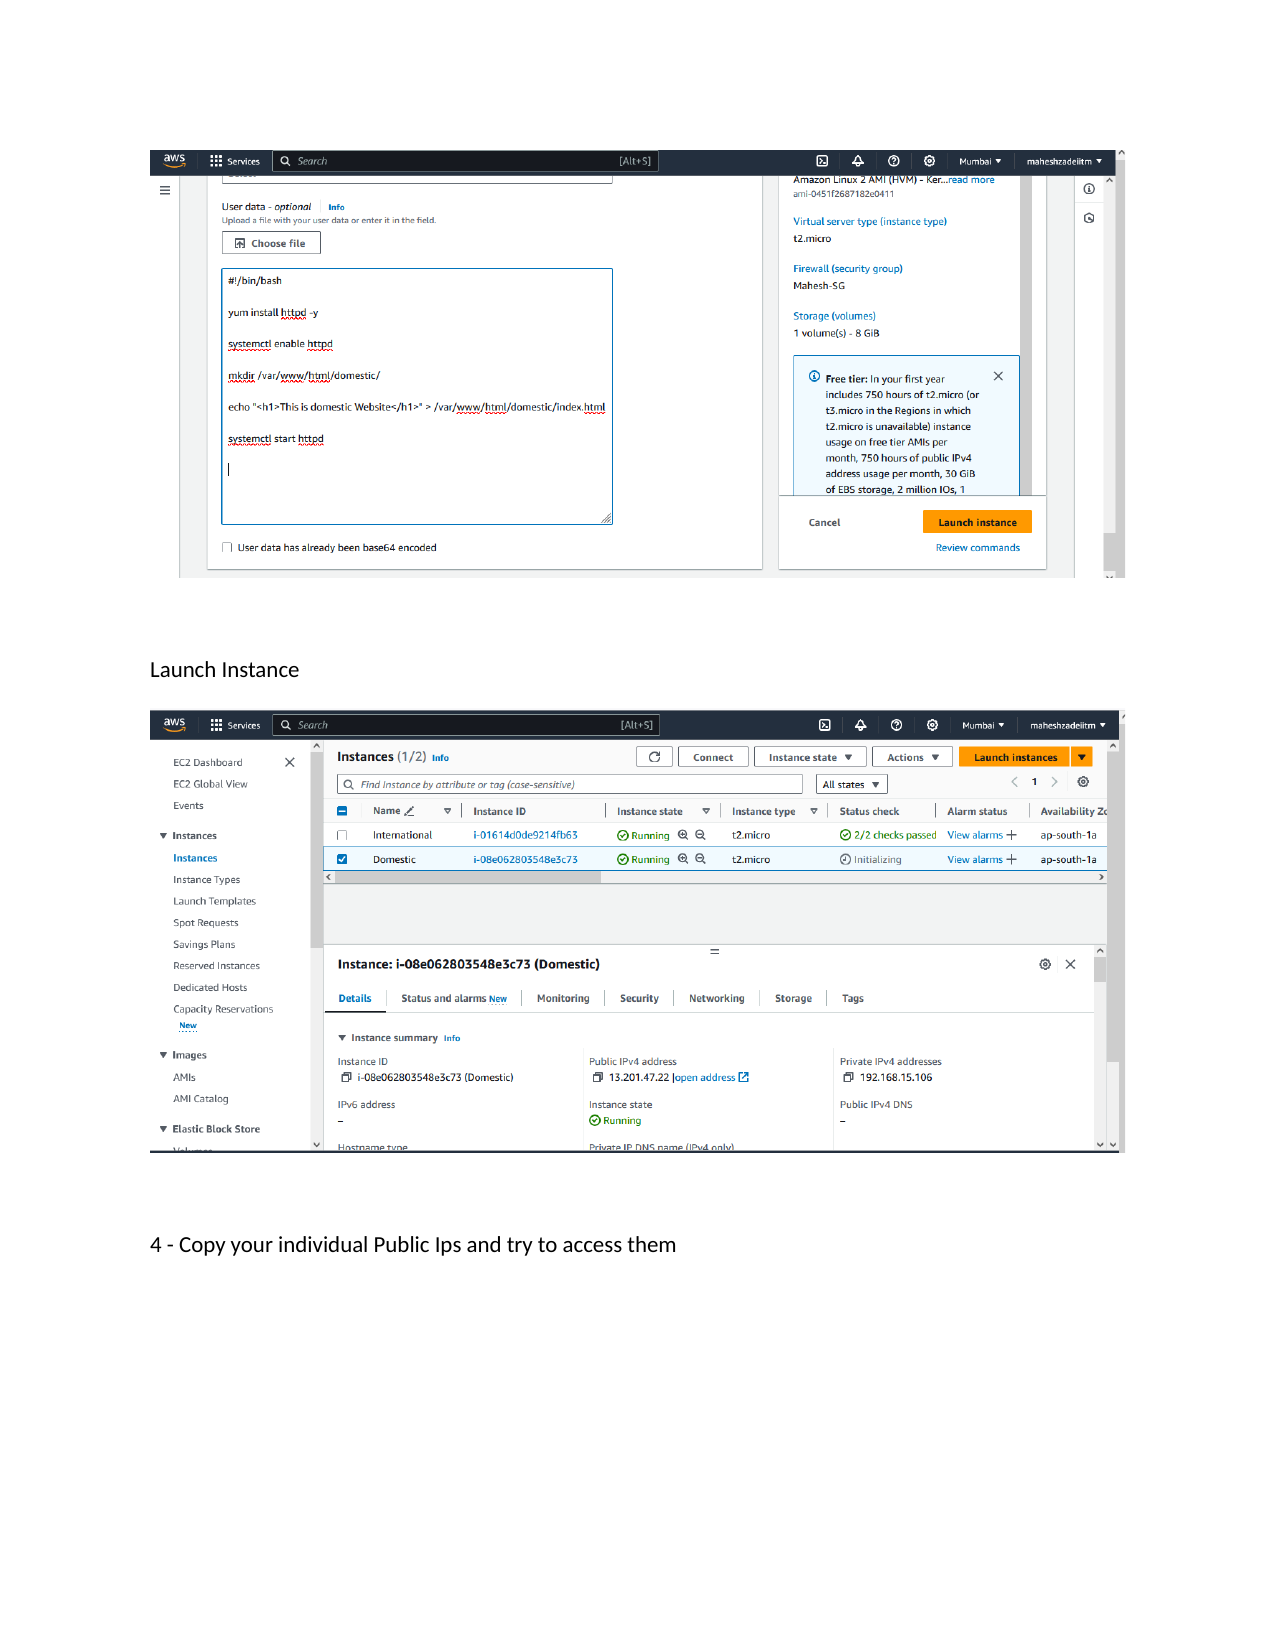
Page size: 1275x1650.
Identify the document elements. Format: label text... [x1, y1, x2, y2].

text 4 - Copy your individual Public Ips and try to access them [150, 1231, 1125, 1259]
text Launch Instance [150, 656, 1125, 683]
picture [150, 708, 1125, 1153]
picture [150, 150, 1125, 578]
